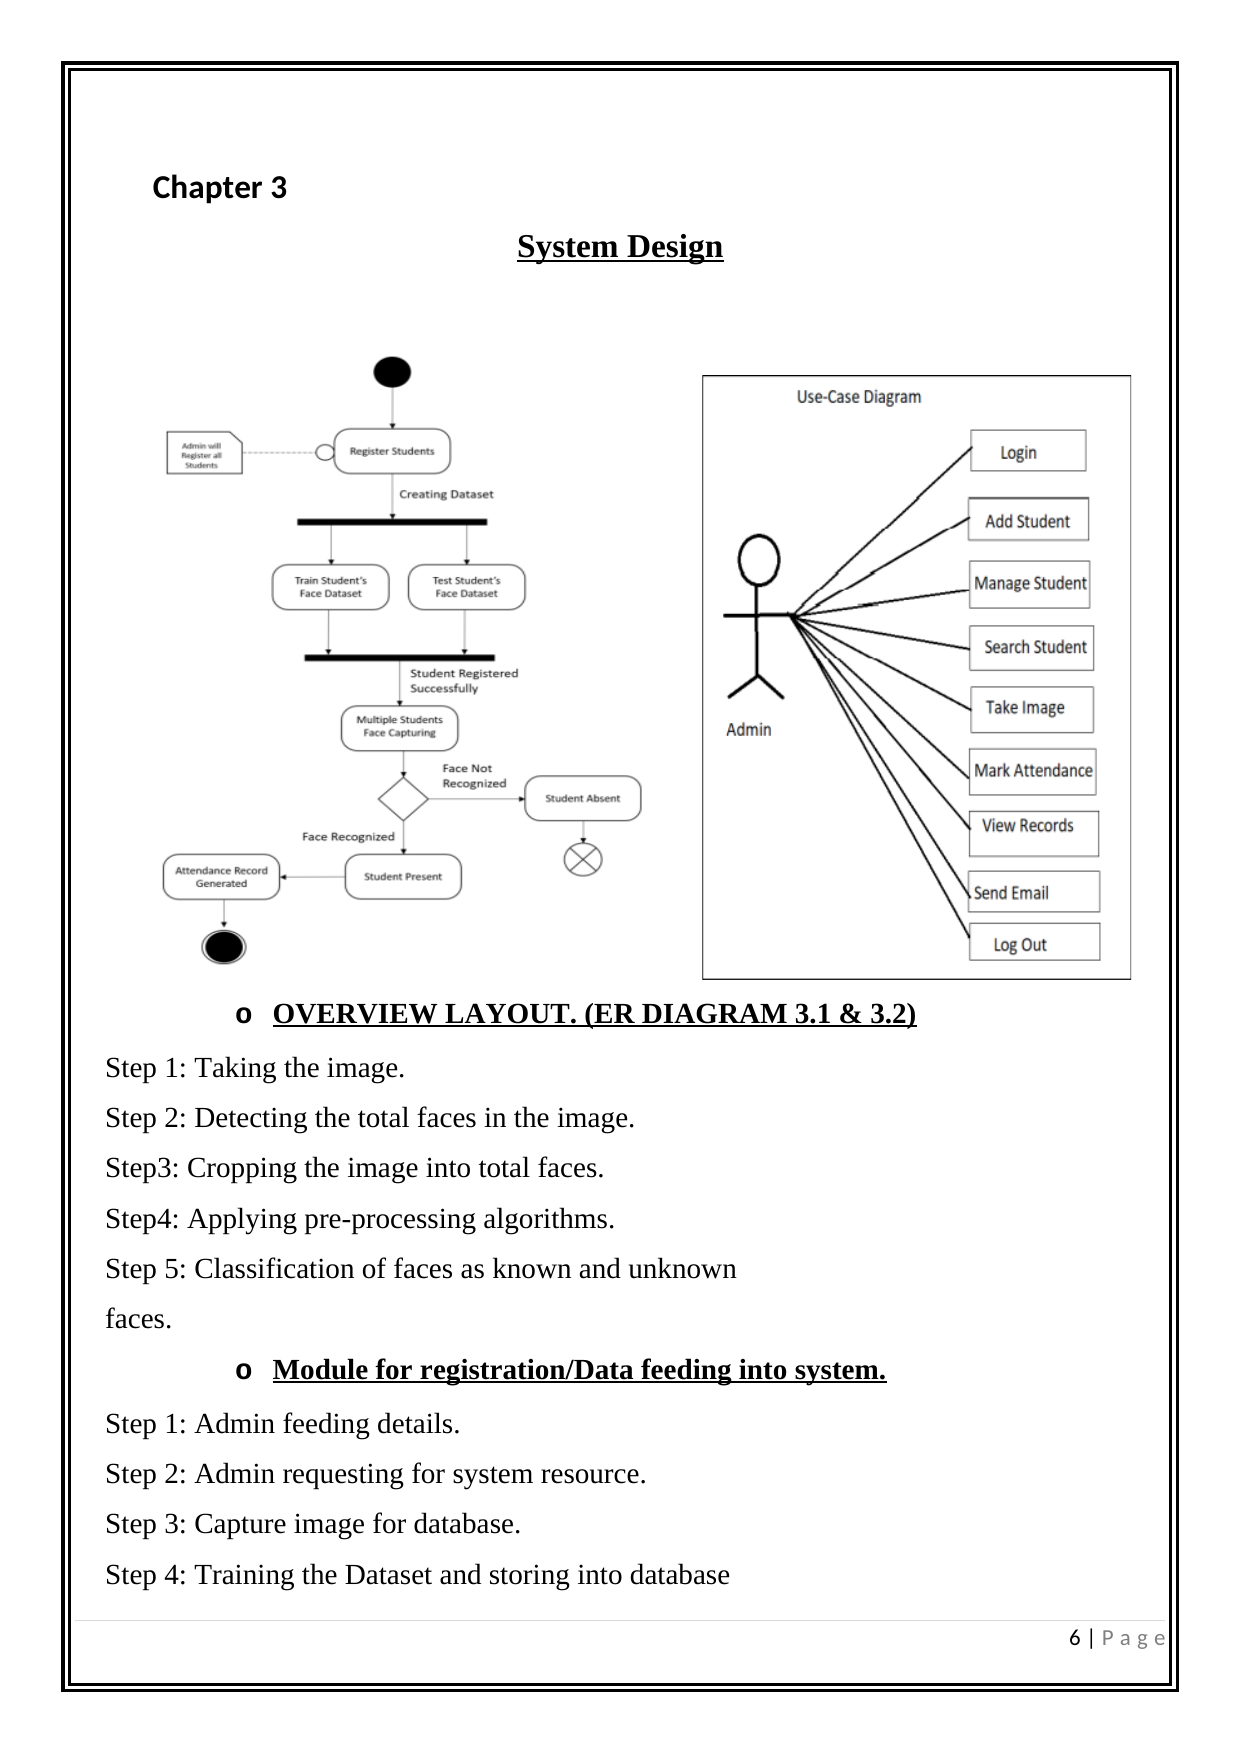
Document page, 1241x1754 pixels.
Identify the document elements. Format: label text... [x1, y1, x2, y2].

list System Design [105, 227, 1135, 265]
list OVERVIEW LAYOUT. (ER DIAGRAM 3.1 & 3.2) [235, 996, 1135, 1032]
list Step 4: Training the Dataset and storing into database [105, 1557, 1135, 1590]
list Step 1: Admin feeding details. [105, 1406, 1135, 1439]
list Step3: Cropping the image into total faces. [105, 1151, 1135, 1184]
list Step 5: Classification of faces as known and unknown [105, 1251, 1135, 1285]
list Step 3: Capture image for database. [105, 1507, 1135, 1540]
picture [150, 341, 652, 980]
list Step 1: Taking the image. [105, 1050, 1135, 1083]
list Step4: Applying pre-processing algorithms. [105, 1201, 1135, 1234]
text Chapter 3 [75, 166, 1165, 207]
list faces. [105, 1302, 1135, 1335]
picture [702, 375, 1132, 980]
list Module for registration/Data feeding into system. [235, 1352, 1135, 1388]
list Step 2: Detecting the total faces in the image. [105, 1100, 1135, 1134]
list Step 2: Admin requesting for system resource. [105, 1456, 1135, 1490]
